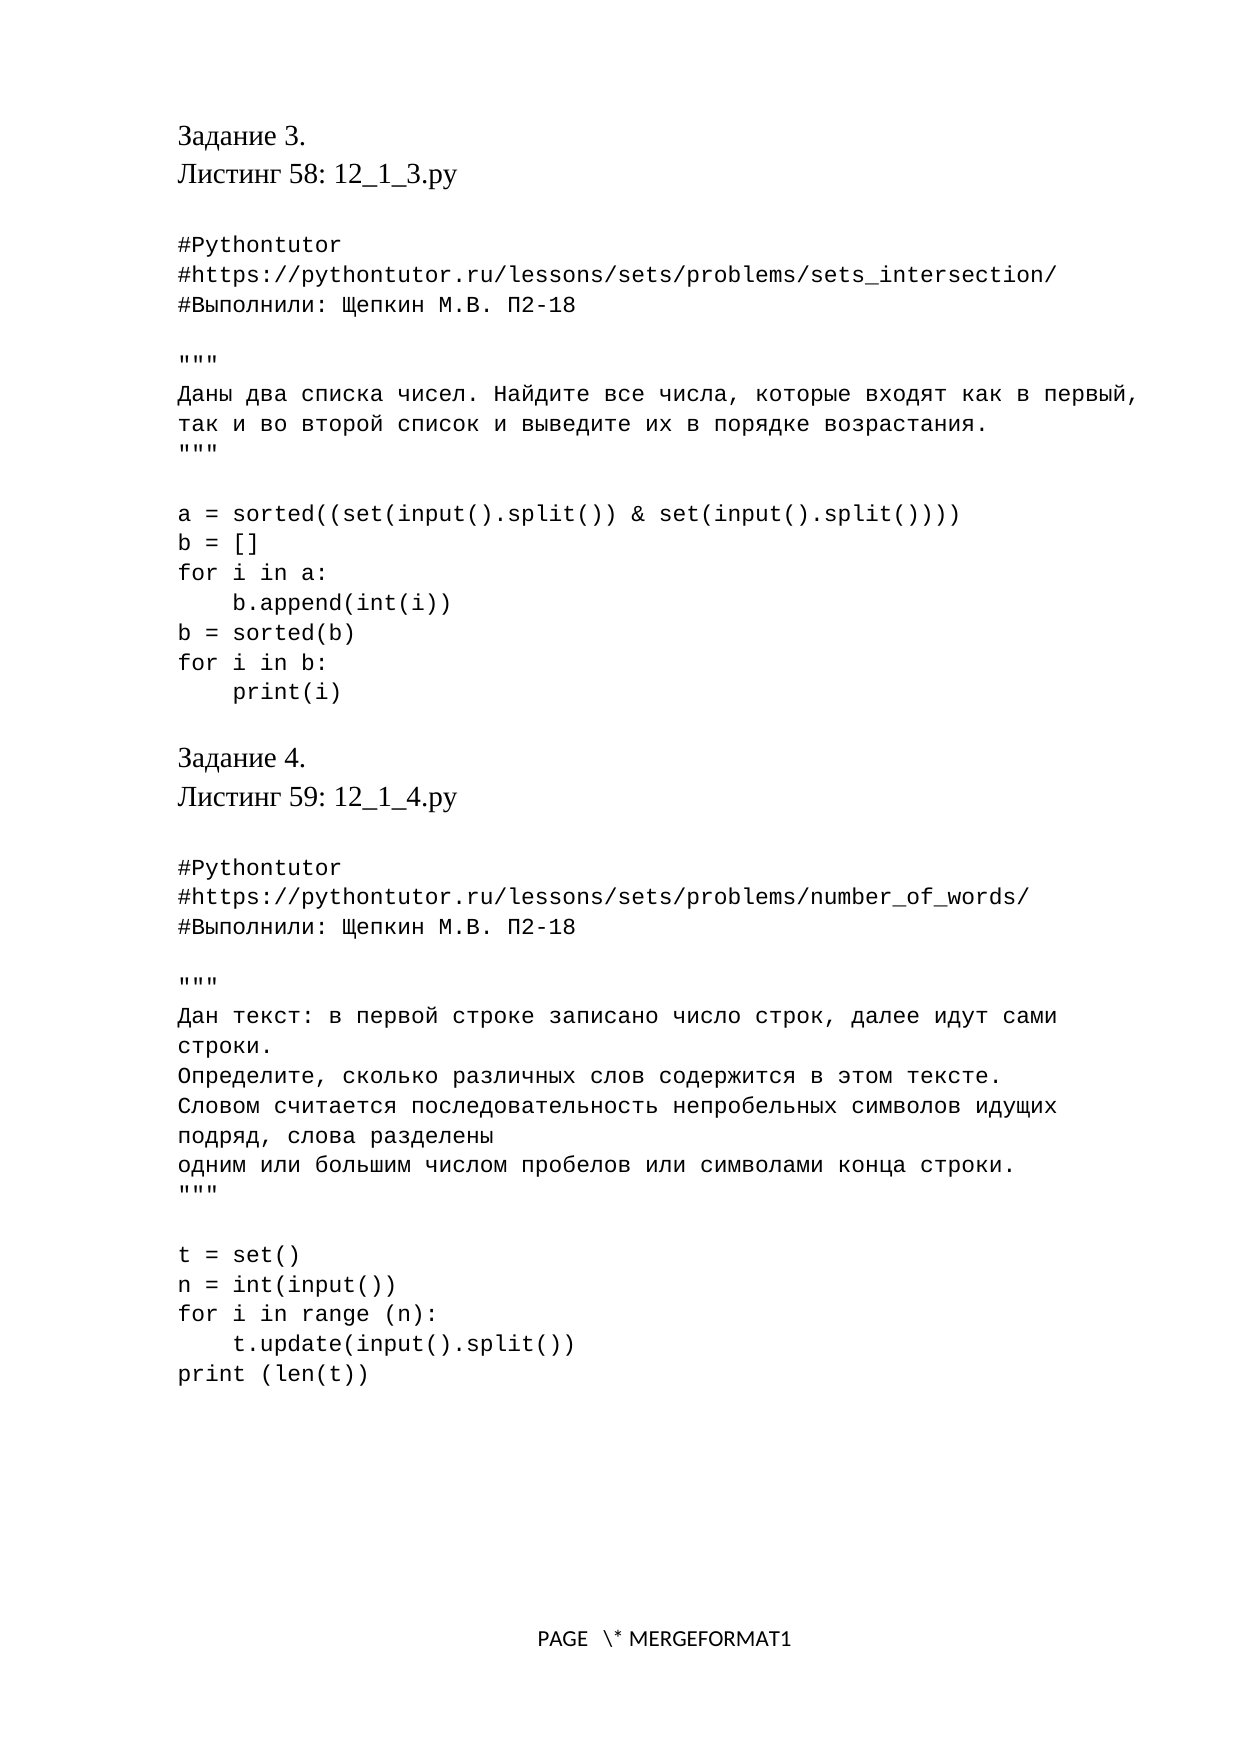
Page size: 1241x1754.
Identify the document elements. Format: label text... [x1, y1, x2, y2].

text #https://pythontutor.ru/lessons/sets/problems/number_of_words/ [177, 886, 1152, 912]
text Листинг 58: 12_1_3.py [177, 157, 1152, 190]
text """ [177, 975, 1152, 1001]
text b.append(int(i)) [177, 591, 1152, 617]
text """ [177, 353, 1152, 379]
text так и во второй список и выведите их в порядке возрастания. [177, 412, 1152, 438]
text #https://pythontutor.ru/lessons/sets/problems/sets_intersection/ [177, 263, 1152, 289]
text #Выполнили: Щепкин М.В. П2-18 [177, 293, 1152, 319]
text for i in range (n): [177, 1303, 1152, 1329]
text Словом считается последовательность непробельных символов идущих подряд, слова разделены [177, 1094, 1152, 1150]
text for i in b: [177, 651, 1152, 677]
text b = sorted(b) [177, 621, 1152, 647]
text Определите, сколько различных слов содержится в этом тексте. [177, 1064, 1152, 1090]
text print(i) [177, 681, 1152, 707]
text Задание 3. [177, 118, 1152, 152]
text t.update(input().split()) [177, 1332, 1152, 1358]
text t = set() [177, 1243, 1152, 1269]
text """ [177, 1183, 1152, 1209]
text #Pythontutor [177, 234, 1152, 260]
text a = sorted((set(input().split()) & set(input().split()))) [177, 502, 1152, 528]
text #Pythontutor [177, 856, 1152, 882]
text for i in a: [177, 561, 1152, 587]
text """ [177, 442, 1152, 468]
text Листинг 59: 12_1_4.py [177, 779, 1152, 812]
text одним или большим числом пробелов или символами конца строки. [177, 1154, 1152, 1180]
text print (len(t)) [177, 1362, 1152, 1388]
text n = int(input()) [177, 1273, 1152, 1299]
text Дан текст: в первой строке записано число строк, далее идут сами строки. [177, 1005, 1152, 1061]
text #Выполнили: Щепкин М.В. П2-18 [177, 915, 1152, 941]
text Даны два списка чисел. Найдите все числа, которые входят как в первый, [177, 383, 1152, 409]
text b = [] [177, 532, 1152, 558]
text Задание 4. [177, 740, 1152, 774]
